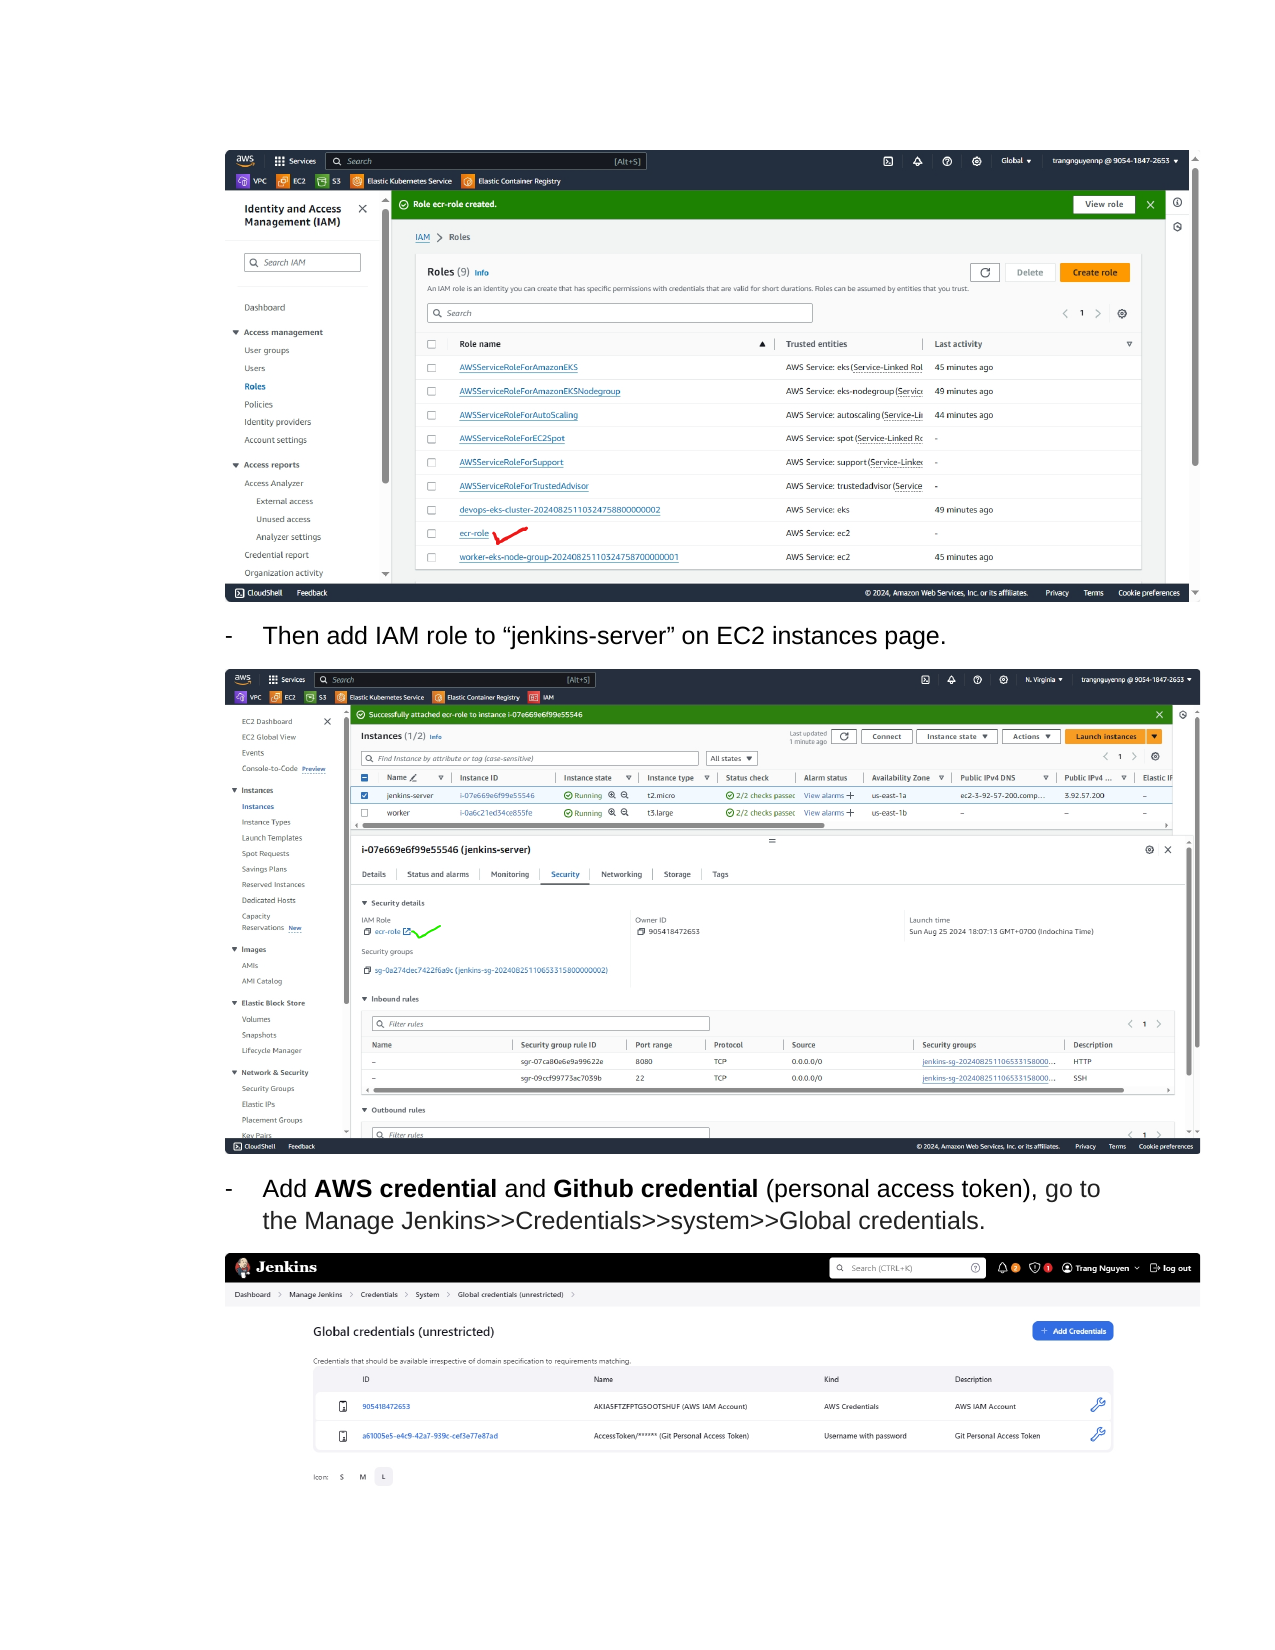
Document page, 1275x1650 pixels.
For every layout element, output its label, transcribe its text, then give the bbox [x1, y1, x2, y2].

list Add AWS credential and Github credential (personal access token), go to the Manage Jenkins>>Credentials>>system>>Global credentials. [225, 1173, 1125, 1234]
list Then add IAM role to “jenkins-server” on EC2 instances page. [225, 620, 1125, 651]
picture [225, 150, 1200, 602]
picture [225, 1253, 1200, 1493]
picture [225, 669, 1200, 1154]
